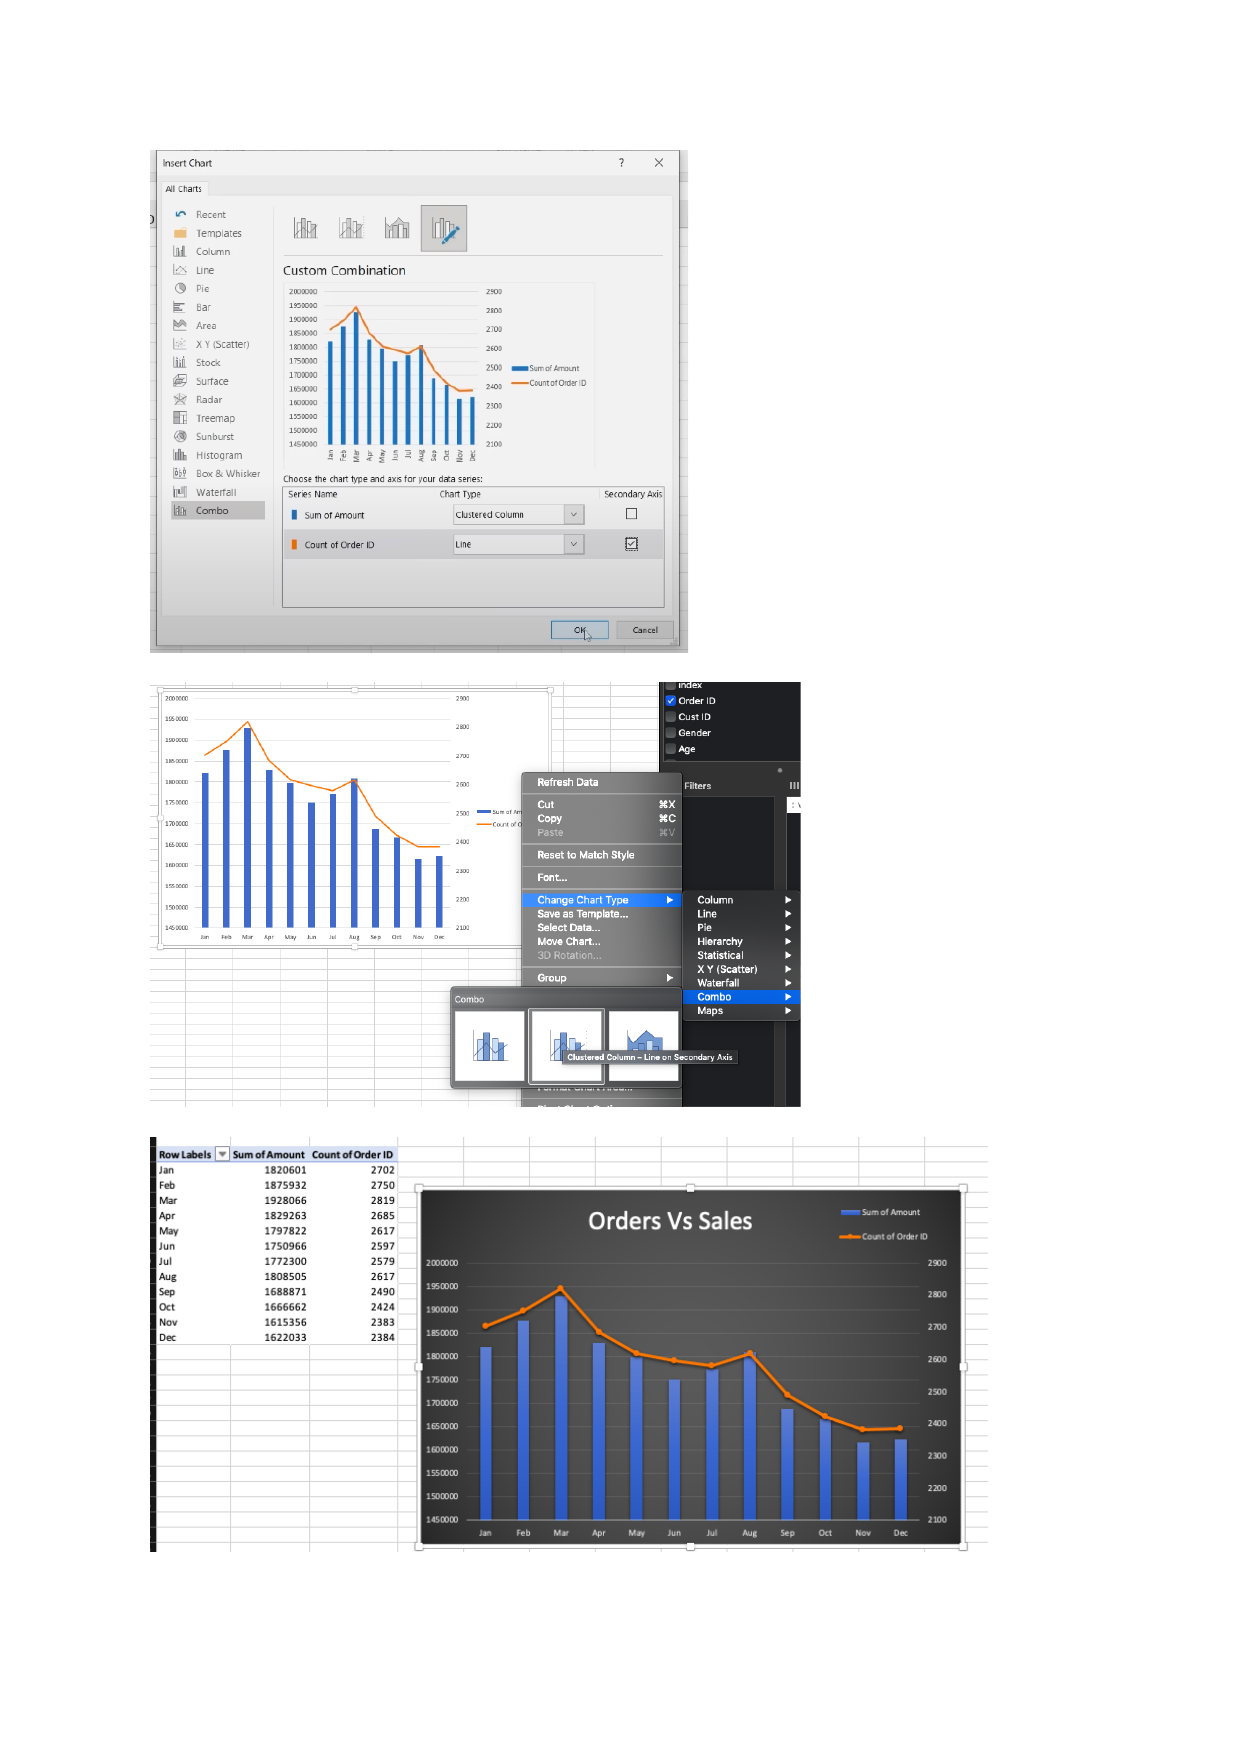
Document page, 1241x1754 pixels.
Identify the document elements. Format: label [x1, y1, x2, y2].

picture [150, 150, 689, 653]
picture [150, 1137, 989, 1552]
picture [150, 682, 801, 1107]
